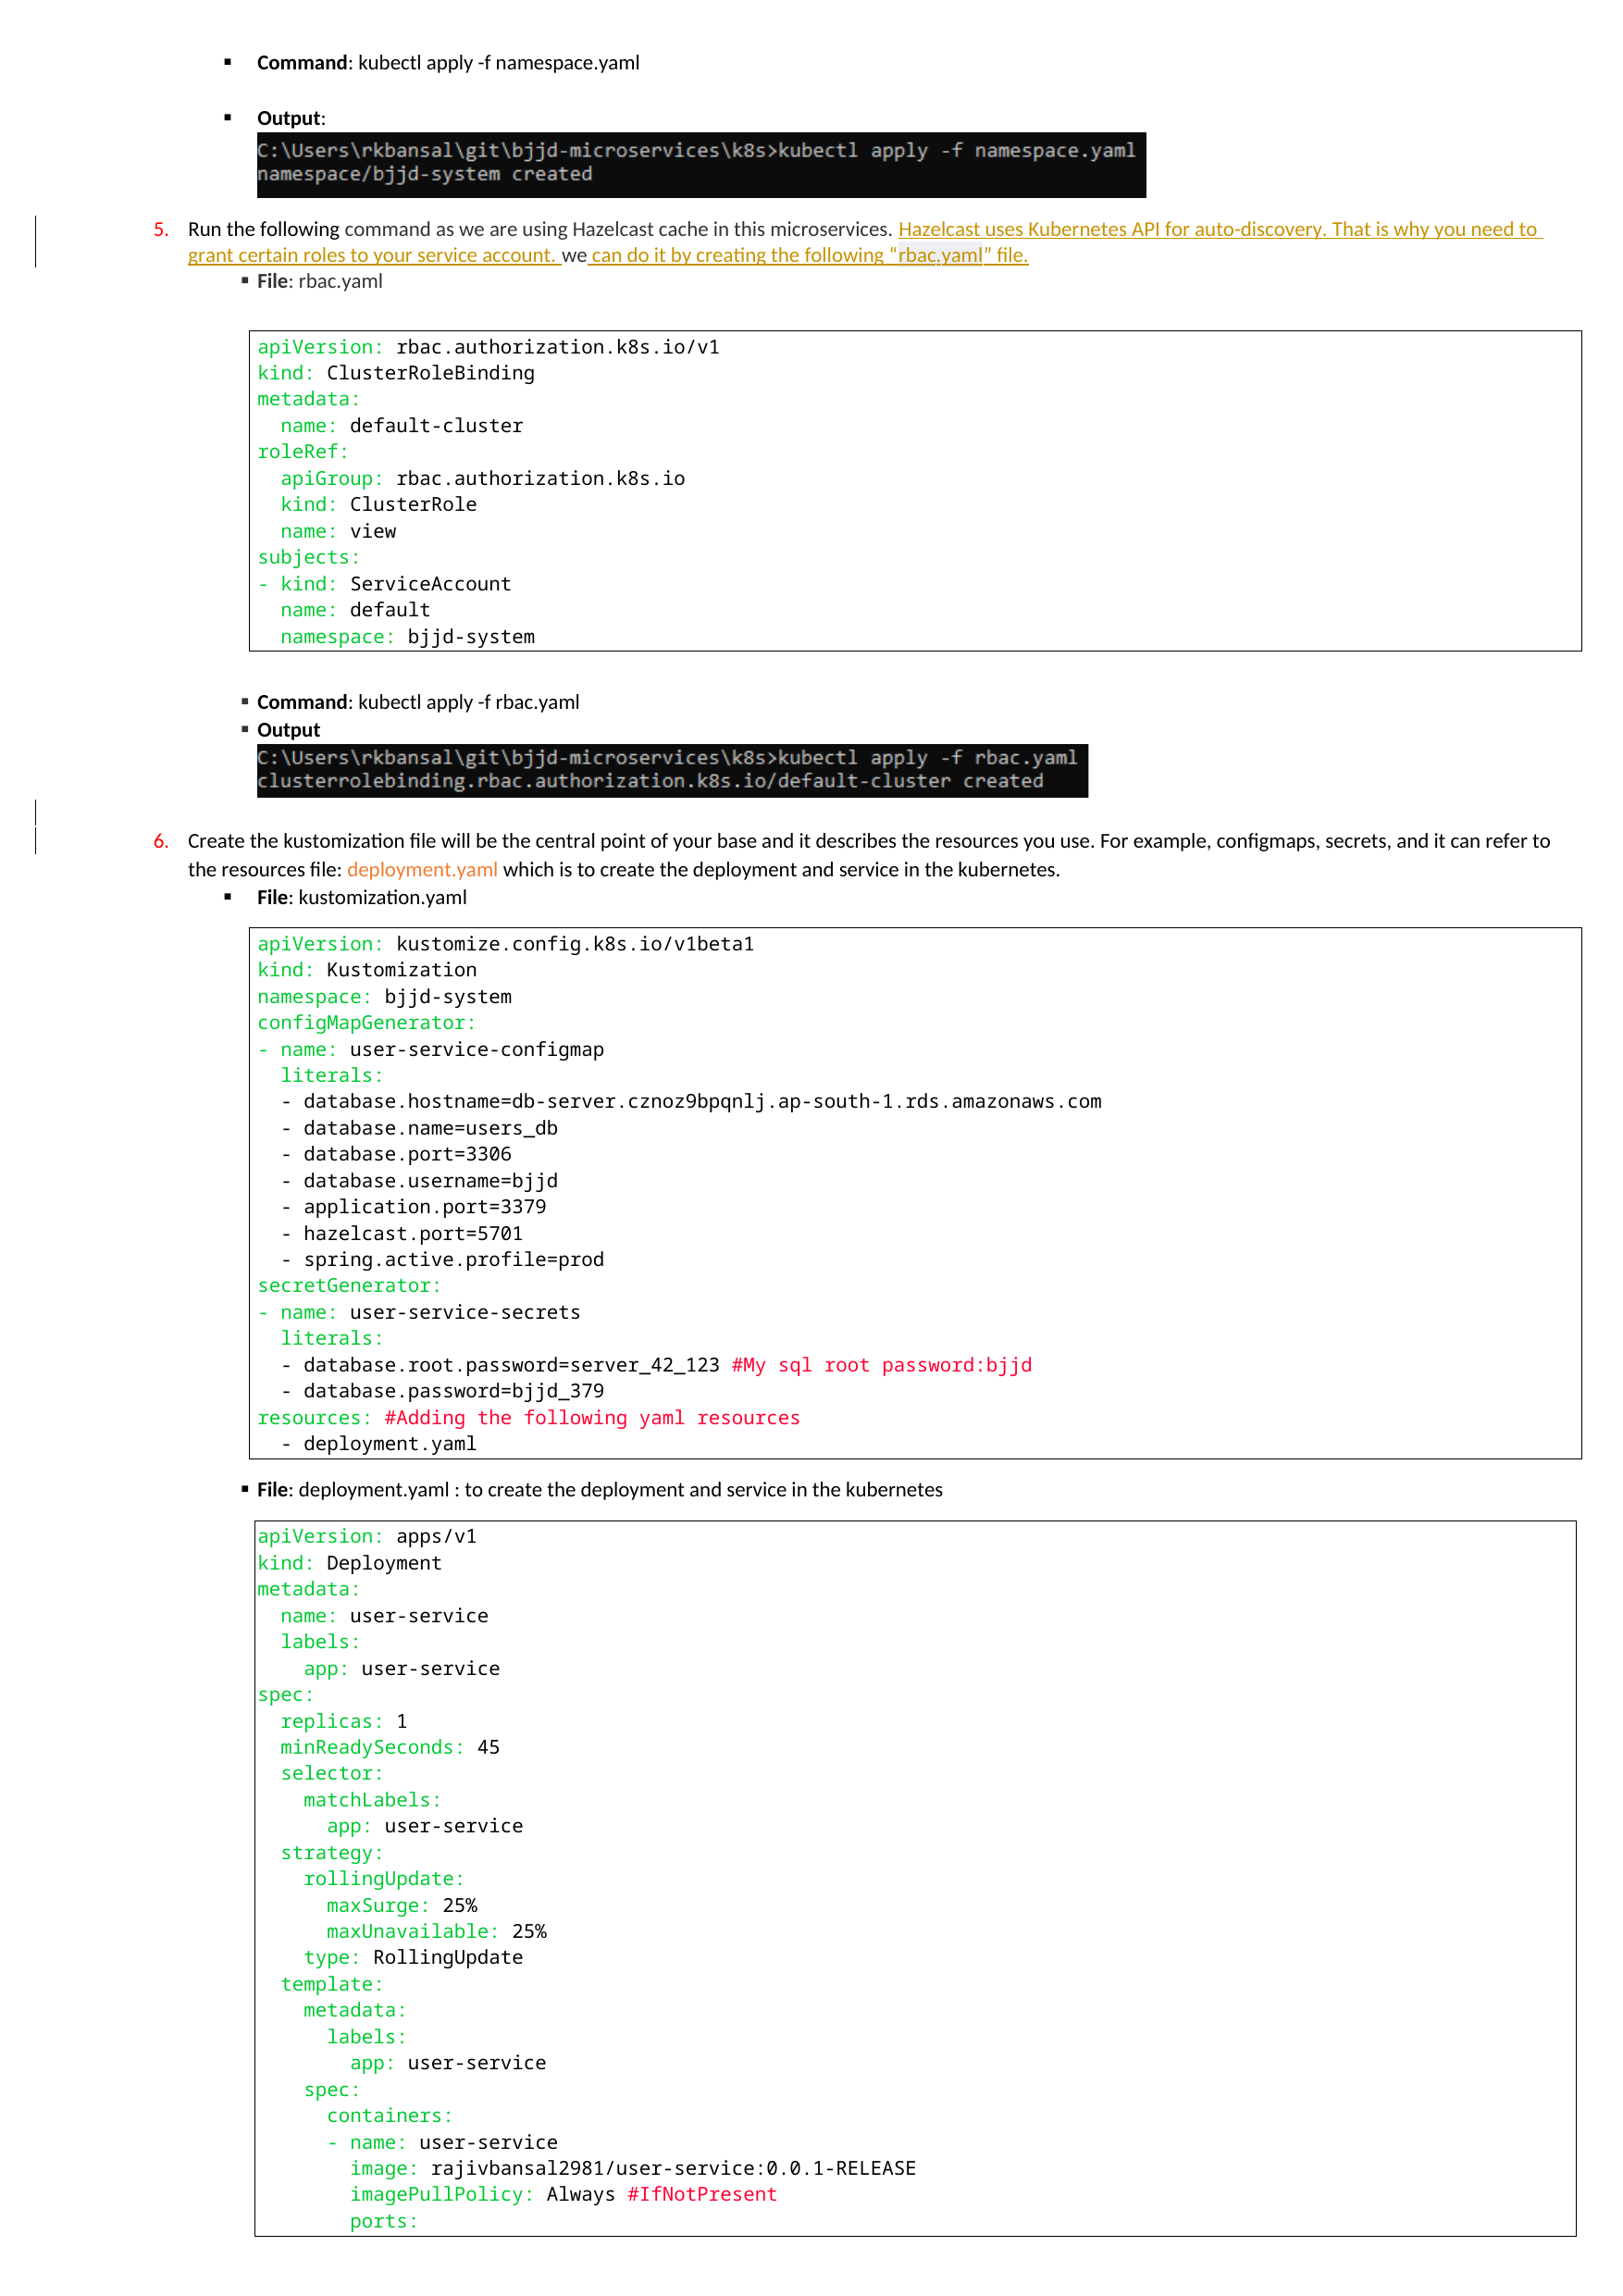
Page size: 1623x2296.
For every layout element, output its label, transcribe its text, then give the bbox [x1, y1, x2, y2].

text namespace: bjjd-system [250, 980, 1581, 1006]
text replicas: 1 [255, 1705, 1576, 1731]
text containers: [255, 2099, 1576, 2126]
text configMapGenerator: [250, 1006, 1581, 1033]
text literals: [250, 1059, 1581, 1085]
list File: deployment.yaml : to create the deployment and service in the kubernetes [240, 1477, 1574, 1503]
text app: user-service [255, 1652, 1576, 1678]
text matchLabels: [255, 1783, 1576, 1809]
text strategy: [255, 1836, 1576, 1862]
text spec: [255, 1678, 1576, 1705]
text type: RollingUpdate [255, 1941, 1576, 1967]
text kind: Kustomization [250, 953, 1581, 980]
text app: user-service [255, 1809, 1576, 1836]
text maxUnavailable: 25% [255, 1915, 1576, 1941]
text - database.root.password=server_42_123 #My sql root password:bjjd [250, 1348, 1581, 1374]
text name: default [250, 593, 1581, 619]
list Create the kustomization file will be the central point of your base and it describes the resources you use. For example, configmaps, secrets, and it can refer to the resources file: deployment.yaml which is to create the deployment and service in the kubernetes. [154, 827, 1574, 882]
text roleRef: [250, 435, 1581, 462]
list File: kustomization.yaml [223, 884, 1574, 910]
text - name: user-service-secrets [250, 1296, 1581, 1322]
list Command: kubectl apply -f namespace.yaml [223, 49, 1574, 75]
text imagePullPolicy: Always #IfNotPresent [255, 2178, 1576, 2204]
text apiVersion: kustomize.config.k8s.io/v1beta1 [250, 928, 1581, 953]
text - name: user-service [255, 2126, 1576, 2152]
text template: [255, 1967, 1576, 1993]
text kind: ClusterRole [250, 488, 1581, 515]
text labels: [255, 1625, 1576, 1652]
text minReadySeconds: 45 [255, 1731, 1576, 1756]
text apiGroup: rbac.authorization.k8s.io [250, 462, 1581, 488]
text kind: ClusterRoleBinding [250, 356, 1581, 382]
text name: user-service [255, 1599, 1576, 1625]
text rollingUpdate: [255, 1862, 1576, 1889]
list Output [240, 716, 1574, 742]
text metadata: [250, 382, 1581, 409]
text kind: Deployment [255, 1546, 1576, 1572]
text - kind: ServiceAccount [250, 567, 1581, 593]
text - database.password=bjjd_379 [250, 1374, 1581, 1401]
text - database.name=users_db [250, 1111, 1581, 1137]
text name: default-cluster [250, 409, 1581, 435]
text - database.port=3306 [250, 1137, 1581, 1164]
text metadata: [255, 1572, 1576, 1599]
text app: user-service [255, 2046, 1576, 2073]
text namespace: bjjd-system [250, 619, 1581, 651]
text literals: [250, 1322, 1581, 1348]
text - deployment.yaml [250, 1427, 1581, 1458]
picture [257, 132, 1146, 198]
list File: rbac.yaml [240, 267, 1574, 293]
text secretGenerator: [250, 1269, 1581, 1296]
text spec: [255, 2073, 1576, 2099]
list Command: kubectl apply -f rbac.yaml [240, 689, 1574, 714]
text labels: [255, 2020, 1576, 2046]
list Run the following command as we are using Hazelcast cache in this microservices. we [154, 216, 1574, 267]
text metadata: [255, 1993, 1576, 2020]
text apiVersion: rbac.authorization.k8s.io/v1 [250, 331, 1581, 356]
text name: view [250, 515, 1581, 540]
text - name: user-service-configmap [250, 1033, 1581, 1059]
text - database.hostname=db-server.cznoz9bpqnlj.ap-south-1.rds.amazonaws.com [250, 1085, 1581, 1111]
text ports: [255, 2204, 1576, 2236]
text - hazelcast.port=5701 [250, 1216, 1581, 1243]
text - database.username=bjjd [250, 1164, 1581, 1190]
text subjects: [250, 540, 1581, 567]
text apiVersion: apps/v1 [255, 1521, 1576, 1546]
text - spring.active.profile=prod [250, 1243, 1581, 1269]
list Output: [223, 105, 1574, 131]
text selector: [255, 1756, 1576, 1783]
text image: rajivbansal2981/user-service:0.0.1-RELEASE [255, 2152, 1576, 2178]
text resources: #Adding the following yaml resources [250, 1401, 1581, 1427]
picture [257, 744, 1089, 798]
text - application.port=3379 [250, 1190, 1581, 1216]
text maxSurge: 25% [255, 1889, 1576, 1915]
